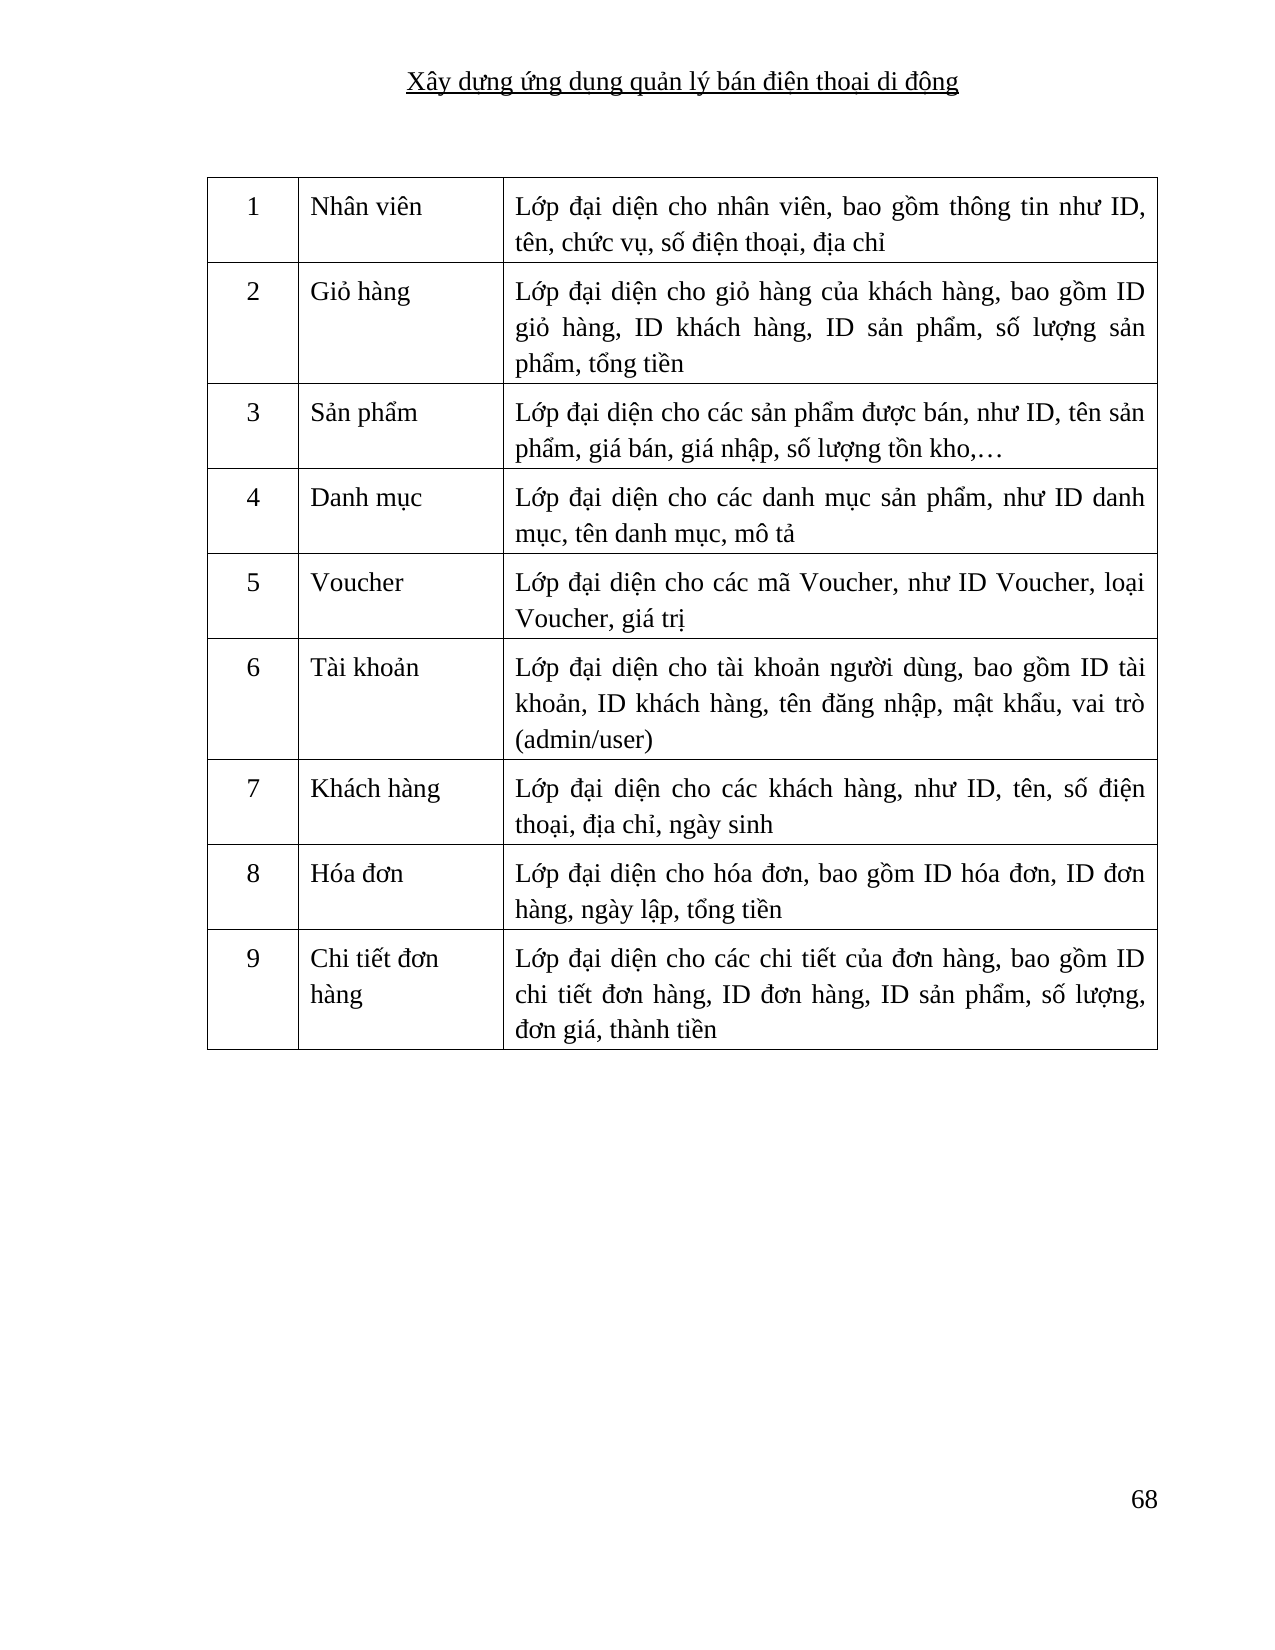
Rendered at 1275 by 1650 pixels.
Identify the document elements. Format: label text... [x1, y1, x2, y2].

table_cell Nhân viên [299, 178, 503, 262]
table_cell 6 [208, 639, 298, 758]
table_cell Hóa đơn [299, 845, 503, 928]
table_cell Lớp đại diện cho các chi tiết của đơn hàng, bao gồm ID chi tiết đơn hàng, ID đơn hàng, ID sản phẩm, số lượng, đơn giá, thành tiền [504, 930, 1157, 1049]
table_cell Lớp đại diện cho các danh mục sản phẩm, như ID danh mục, tên danh mục, mô tả [504, 469, 1157, 553]
table_cell Voucher [299, 554, 503, 638]
table_cell 4 [208, 469, 298, 553]
table_cell Chi tiết đơn hàng [299, 930, 503, 1049]
table_cell Danh mục [299, 469, 503, 553]
table_cell Tài khoản [299, 639, 503, 758]
table_cell 3 [208, 384, 298, 468]
table_cell Sản phẩm [299, 384, 503, 468]
table_cell Lớp đại diện cho giỏ hàng của khách hàng, bao gồm ID giỏ hàng, ID khách hàng, ID sản phẩm, số lượng sản phẩm, tổng tiền [504, 263, 1157, 383]
table_cell Lớp đại diện cho nhân viên, bao gồm thông tin như ID, tên, chức vụ, số điện thoại, địa chỉ [504, 178, 1157, 262]
table_cell 8 [208, 845, 298, 928]
table_cell 5 [208, 554, 298, 638]
table_cell 2 [208, 263, 298, 383]
table_cell Khách hàng [299, 760, 503, 843]
table_cell Lớp đại diện cho các sản phẩm được bán, như ID, tên sản phẩm, giá bán, giá nhập, số lượng tồn kho,… [504, 384, 1157, 468]
table_cell Lớp đại diện cho các khách hàng, như ID, tên, số điện thoại, địa chỉ, ngày sinh [504, 760, 1157, 843]
table_cell Lớp đại diện cho tài khoản người dùng, bao gồm ID tài khoản, ID khách hàng, tên đăng nhập, mật khẩu, vai trò (admin/user) [504, 639, 1157, 758]
table_cell 1 [208, 178, 298, 262]
table_cell Lớp đại diện cho các mã Voucher, như ID Voucher, loại Voucher, giá trị [504, 554, 1157, 638]
table_cell Giỏ hàng [299, 263, 503, 383]
table_cell Lớp đại diện cho hóa đơn, bao gồm ID hóa đơn, ID đơn hàng, ngày lập, tổng tiền [504, 845, 1157, 928]
table_cell 7 [208, 760, 298, 843]
table_cell 9 [208, 930, 298, 1049]
